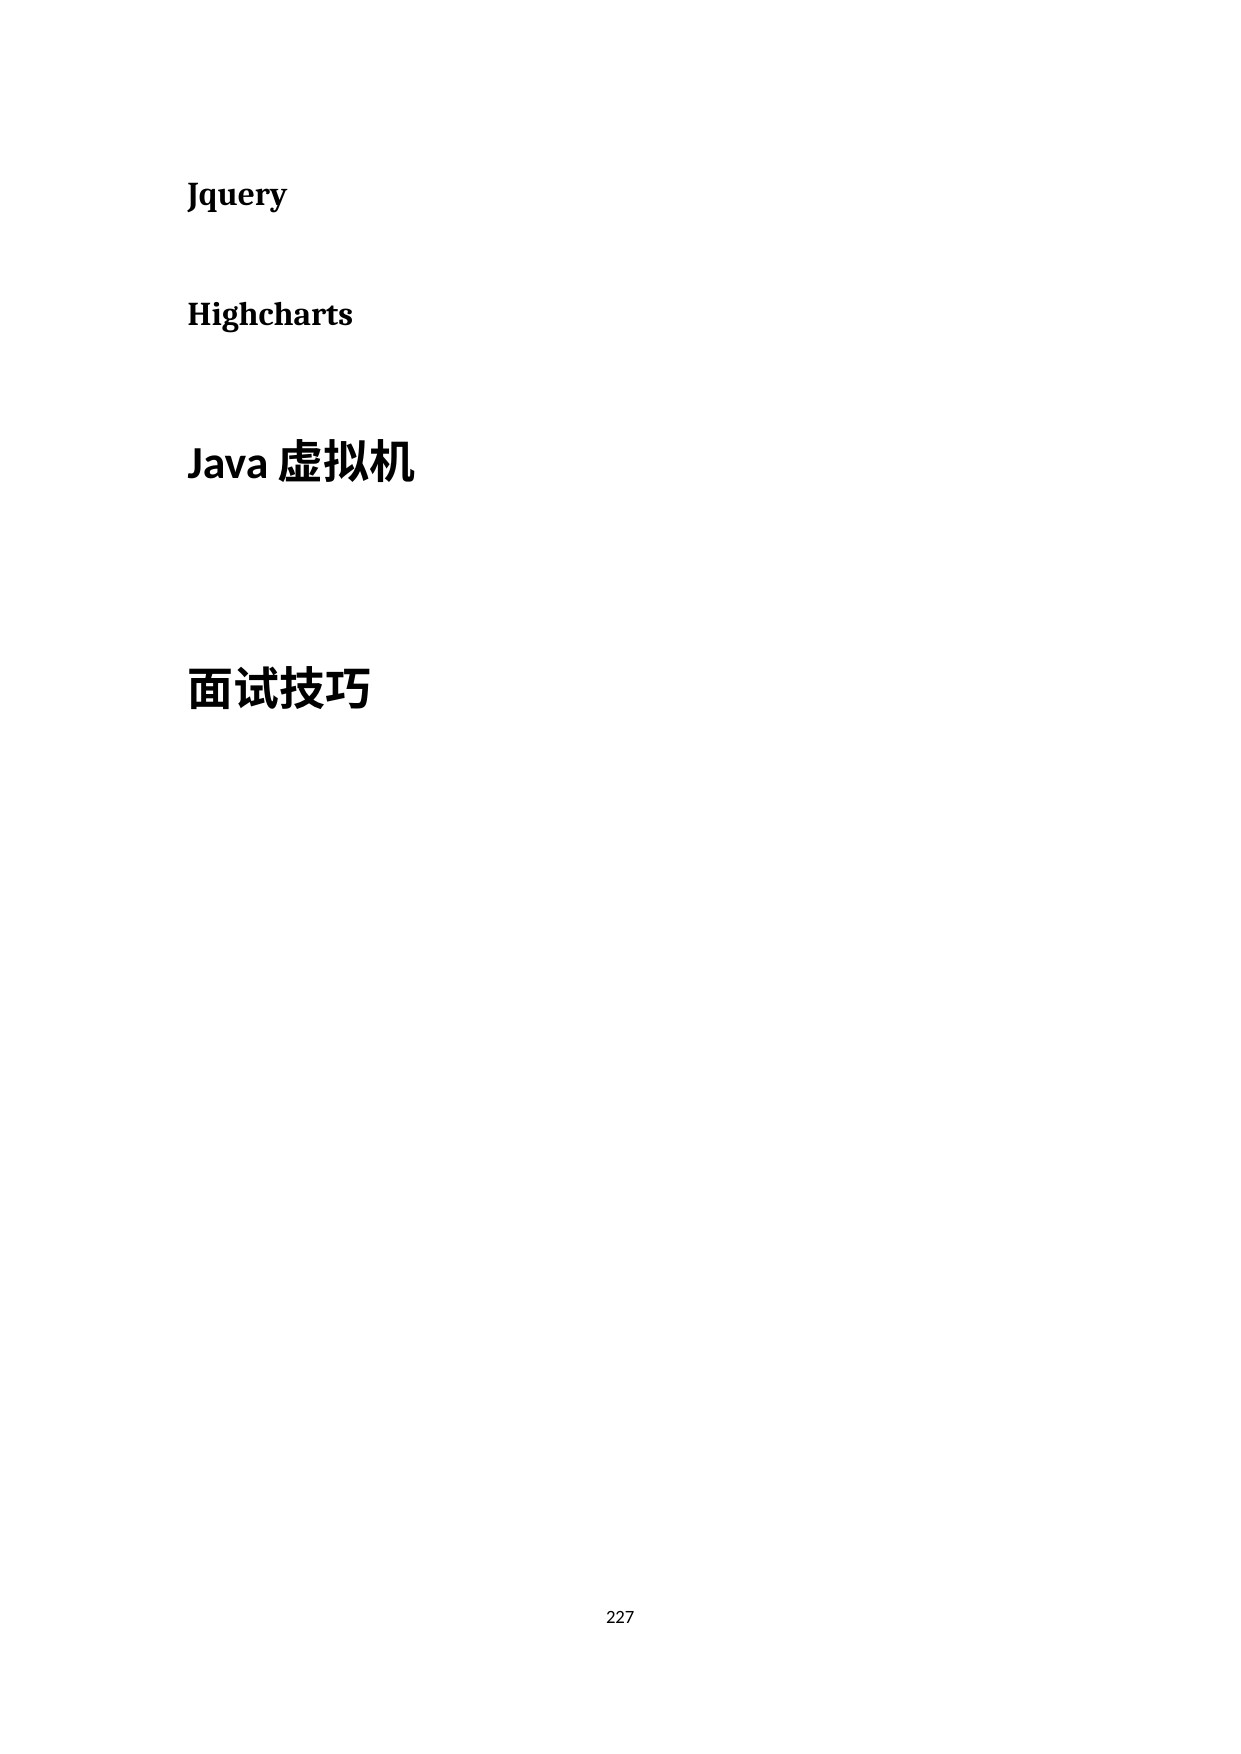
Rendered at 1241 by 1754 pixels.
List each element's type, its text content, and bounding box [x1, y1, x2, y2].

subtitle Highcharts [187, 282, 1053, 347]
subtitle 面试技巧 [187, 637, 1053, 734]
subtitle Jquery [187, 162, 1053, 227]
subtitle Java虚拟机 [187, 410, 1053, 508]
